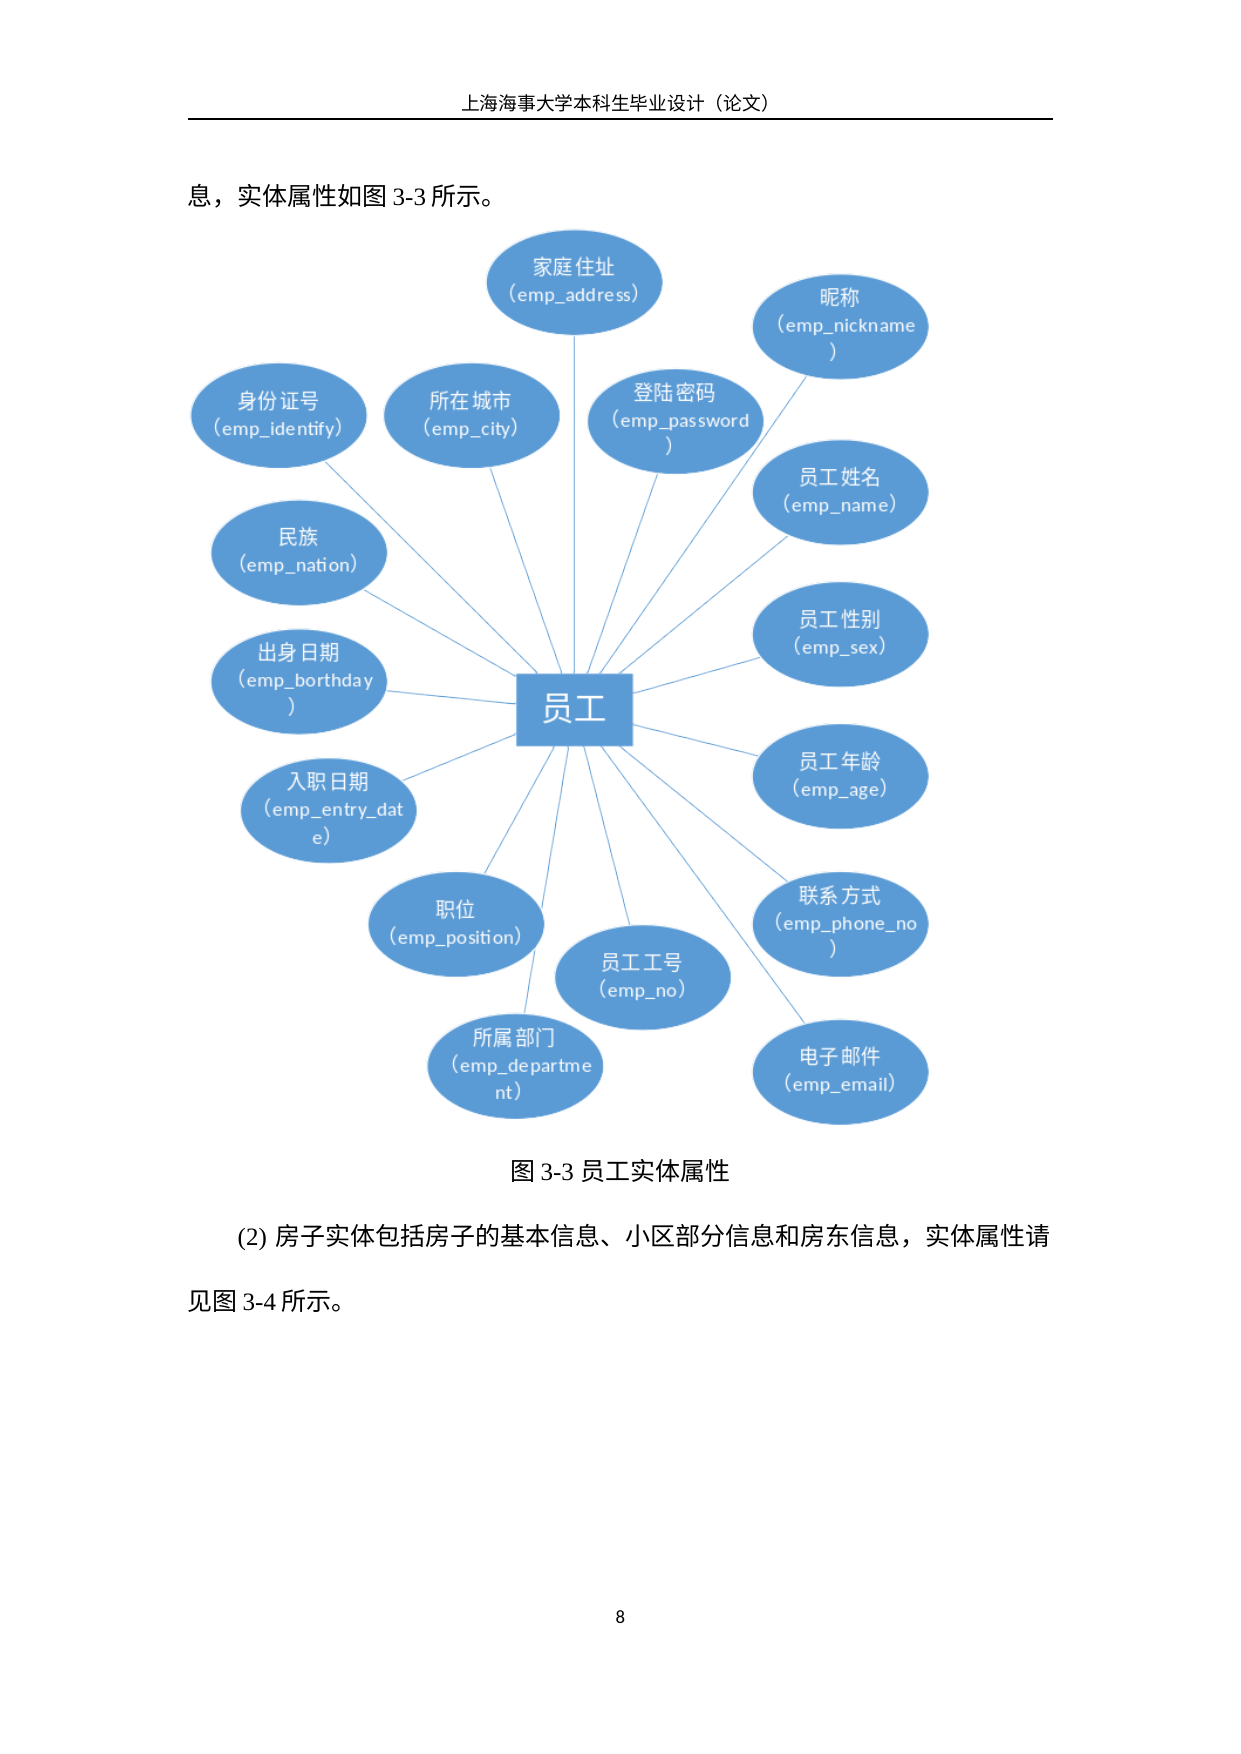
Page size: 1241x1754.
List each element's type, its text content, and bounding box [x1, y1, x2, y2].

list 房子实体包括房子的基本信息、小区部分信息和房东信息，实体属性请见图3-4所示。 [187, 1202, 1053, 1332]
text 图3-3 员工实体属性 [187, 227, 1053, 1202]
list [187, 162, 1053, 227]
